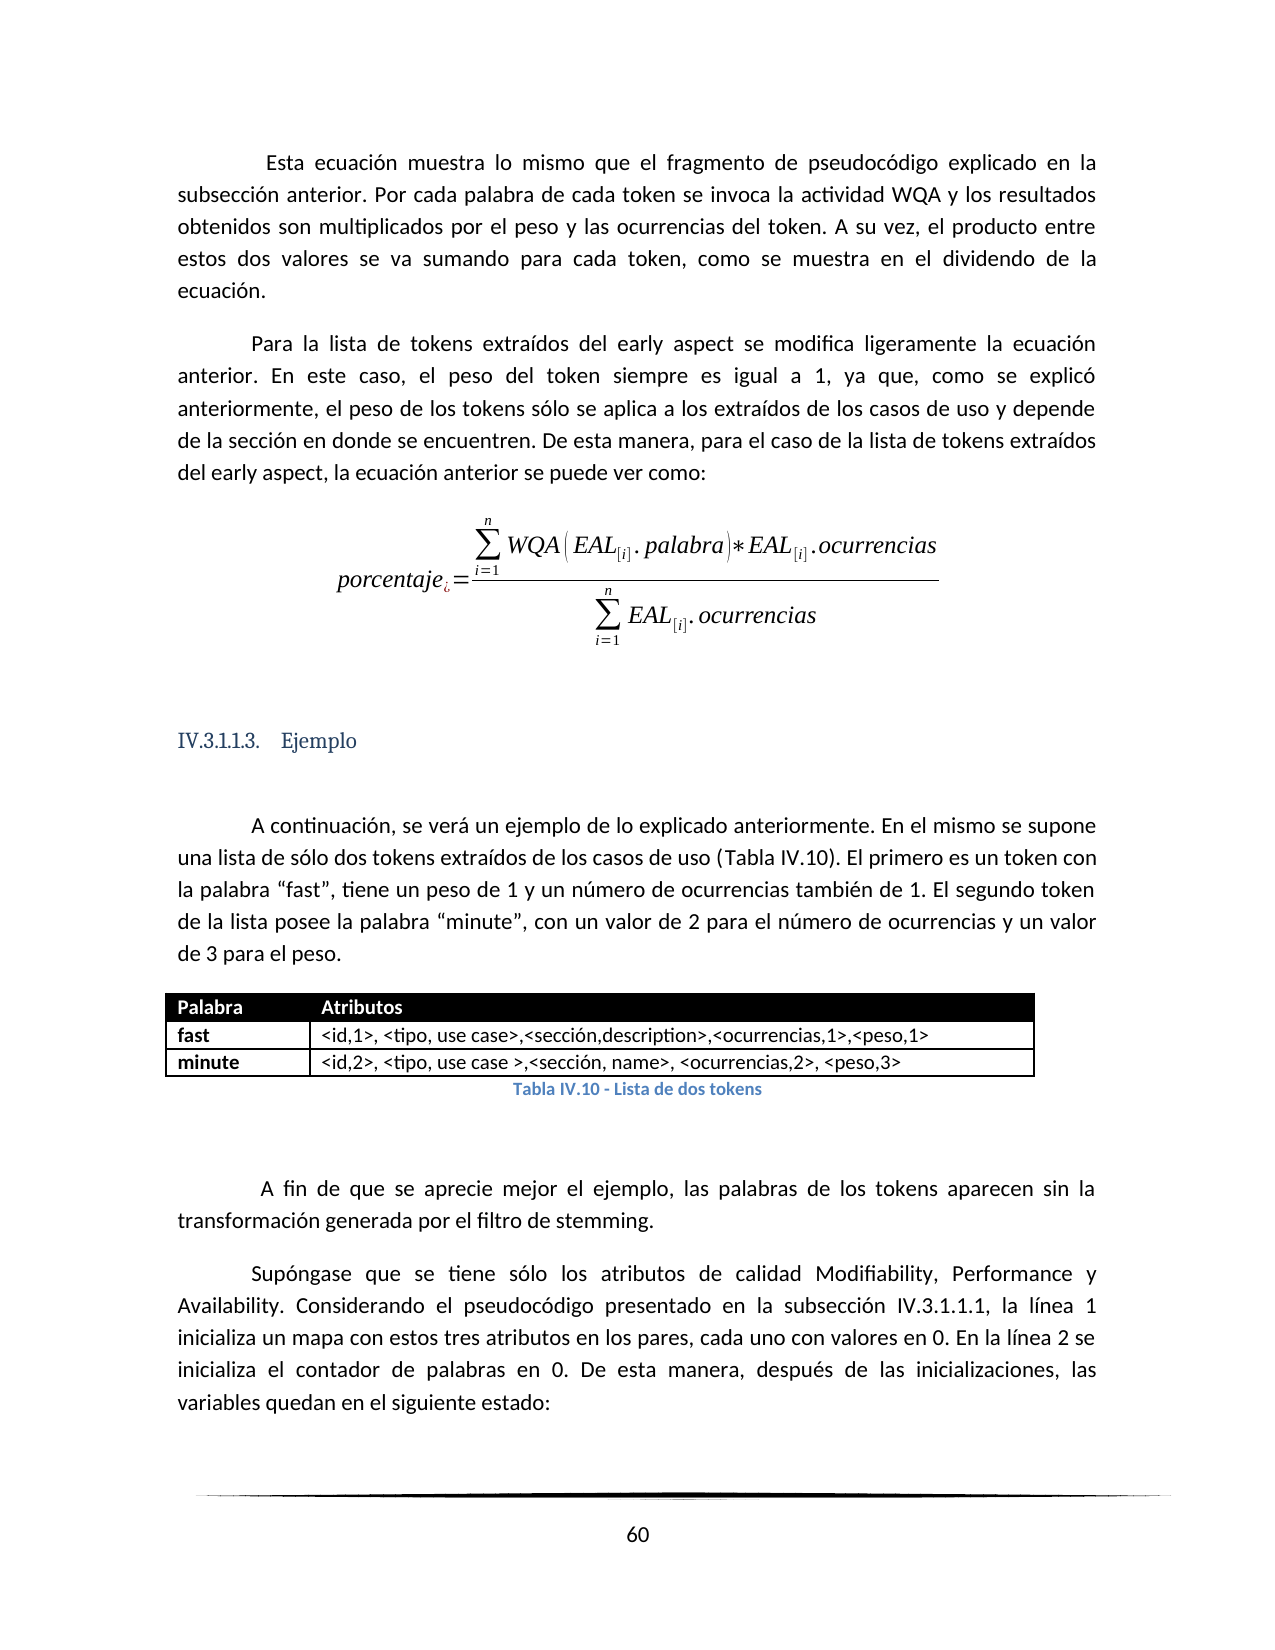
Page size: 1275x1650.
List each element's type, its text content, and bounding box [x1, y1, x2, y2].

table_cell minute [167, 1050, 309, 1075]
text A fin de que se aprecie mejor el ejemplo, las palabras de los tokens aparecen sin la transformación generada por el filtro de stemming. [177, 1174, 1098, 1234]
table_cell <id,2>, <tipo, use case >,<sección, name>, <ocurrencias,2>, <peso,3> [311, 1050, 1033, 1075]
table_header Atributos [311, 995, 1033, 1020]
text Para la lista de tokens extraídos del early aspect se modifica ligeramente la ecuación anterior. En este caso, el peso del token siempre es igual a 1, ya que, como se explicó anteriormente, el peso de los tokens sólo se aplica a los extraídos de los casos de uso y depende de la sección en donde se encuentren. De esta manera, para el caso de la lista de tokens extraídos del early aspect, la ecuación anterior se puede ver como: [177, 329, 1098, 486]
table_cell fast [167, 1022, 309, 1047]
picture [195, 1492, 1172, 1500]
table_header Palabra [167, 995, 309, 1020]
subtitle Ejemplo [177, 727, 1098, 754]
table_cell <id,1>, <tipo, use case>,<sección,description>,<ocurrencias,1>,<peso,1> [311, 1022, 1033, 1047]
text Supóngase que se tiene sólo los atributos de calidad Modifiability, Performance y Availability. Considerando el pseudocódigo presentado en la subsección IV.3.1.1.1, la línea 1 inicializa un mapa con estos tres atributos en los pares, cada uno con valores en 0. En la línea 2 se inicializa el contador de palabras en 0. De esta manera, después de las inicializaciones, las variables quedan en el siguiente estado: [177, 1259, 1098, 1416]
text Esta ecuación muestra lo mismo que el fragmento de pseudocódigo explicado en la subsección anterior. Por cada palabra de cada token se invoca la actividad WQA y los resultados obtenidos son multiplicados por el peso y las ocurrencias del token. A su vez, el producto entre estos dos valores se va sumando para cada token, como se muestra en el dividendo de la ecuación. [177, 148, 1098, 304]
text A continuación, se verá un ejemplo de lo explicado anteriormente. En el mismo se supone una lista de sólo dos tokens extraídos de los casos de uso (Tabla IV.10). El primero es un token con la palabra “fast”, tiene un peso de 1 y un número de ocurrencias también de 1. El segundo token de la lista posee la palabra “minute”, con un valor de 2 para el número de ocurrencias y un valor de 3 para el peso. [177, 811, 1098, 967]
